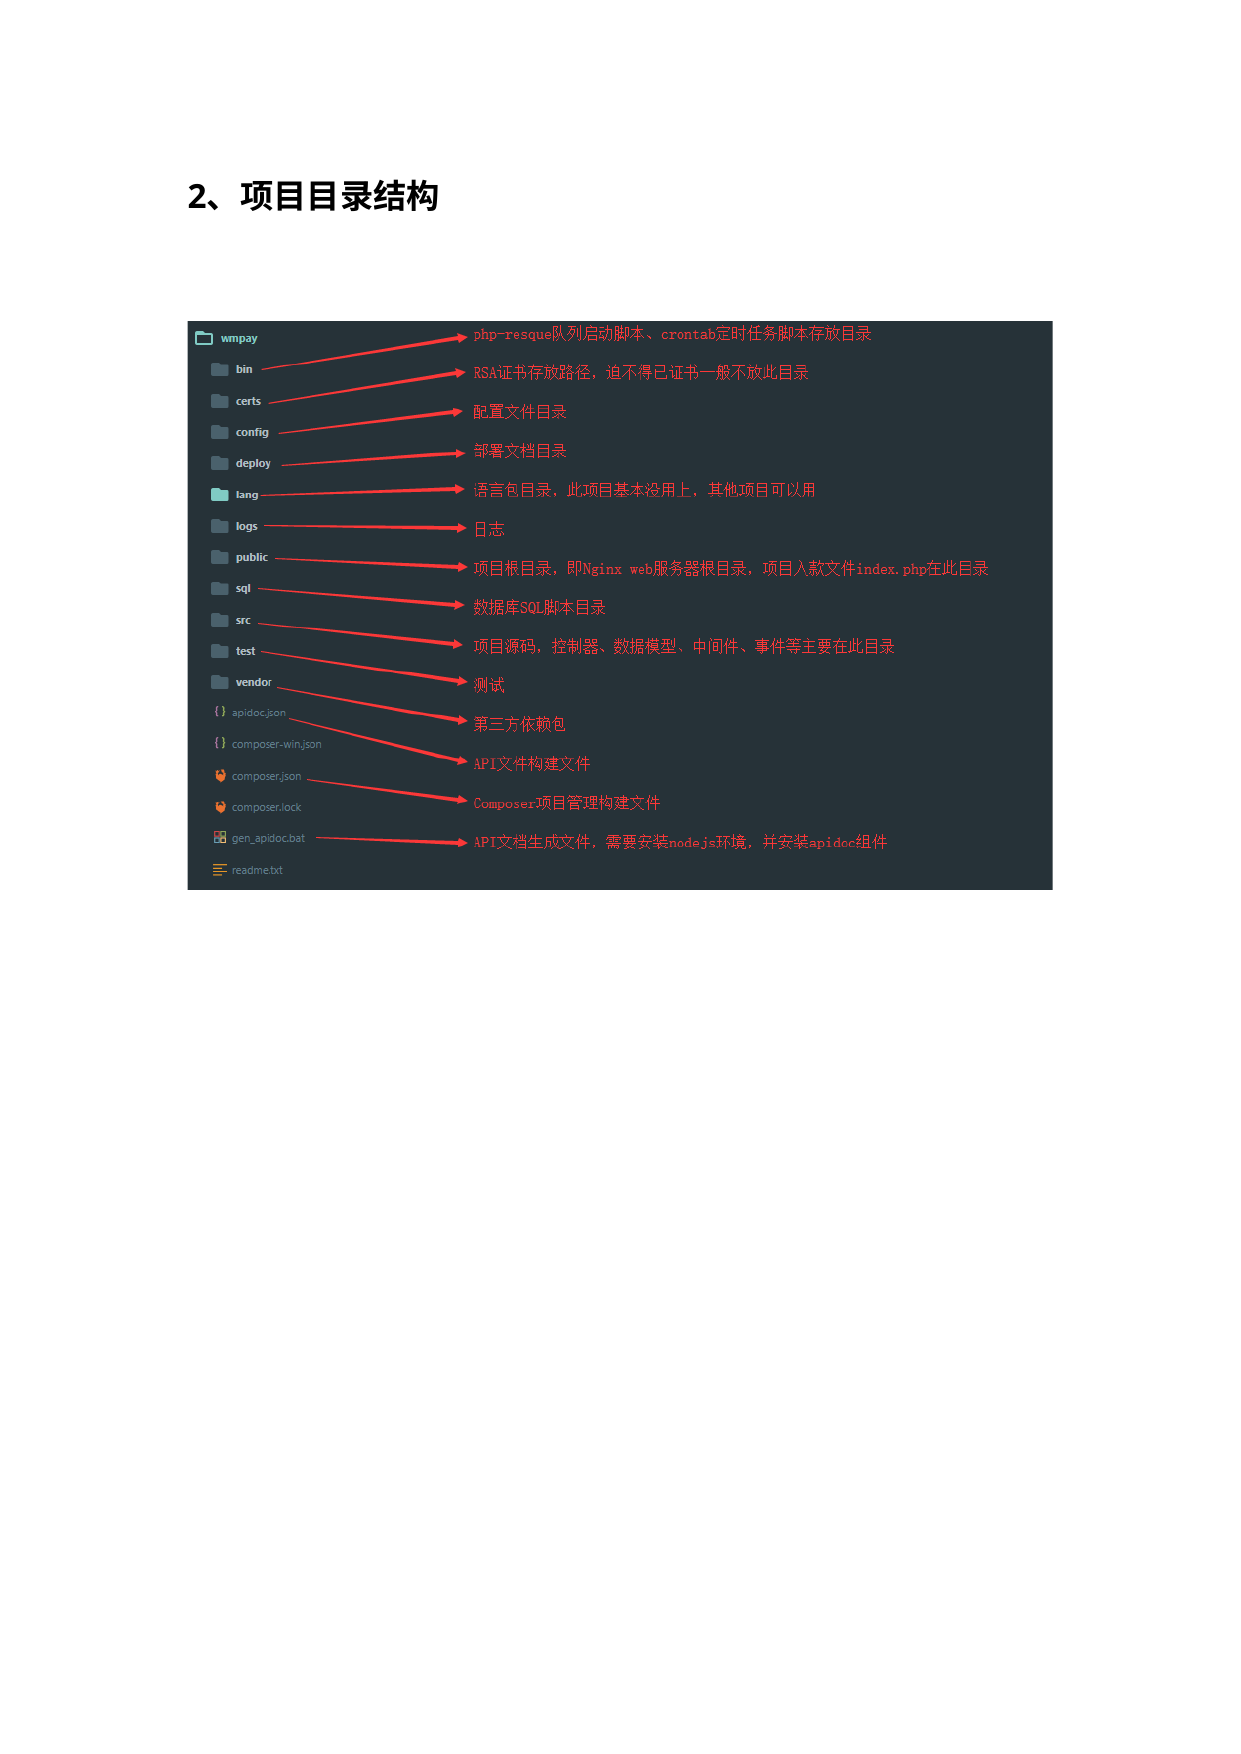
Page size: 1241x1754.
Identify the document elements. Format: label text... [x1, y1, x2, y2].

picture [187, 321, 1053, 890]
subtitle 2、项目目录结构 [187, 162, 1053, 227]
